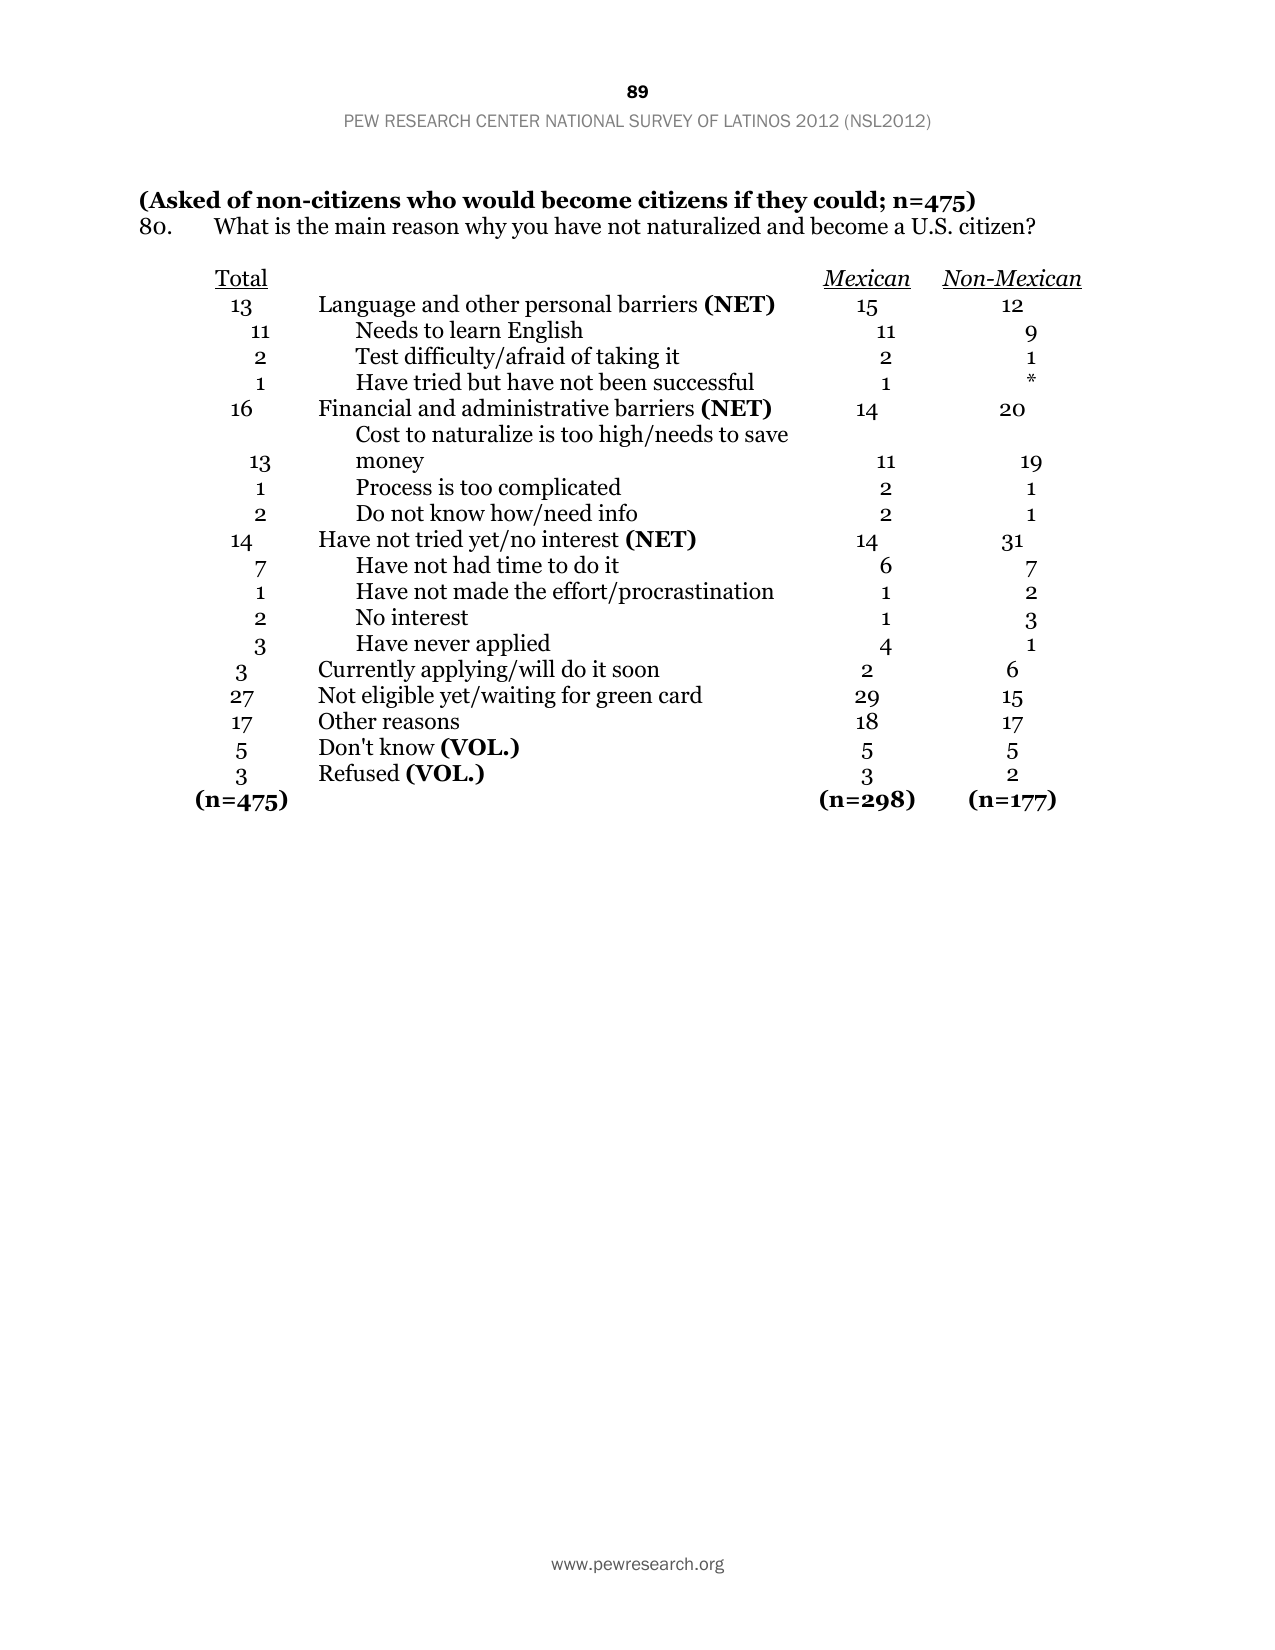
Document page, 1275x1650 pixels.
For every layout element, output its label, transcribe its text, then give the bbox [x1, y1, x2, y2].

text (Asked of non-citizens who would become citizens if they could; n=475) [139, 187, 1136, 213]
text 80. What is the main reason why you have not naturalized and become a U.S. citizen? [139, 213, 1136, 239]
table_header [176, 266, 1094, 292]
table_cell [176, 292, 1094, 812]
